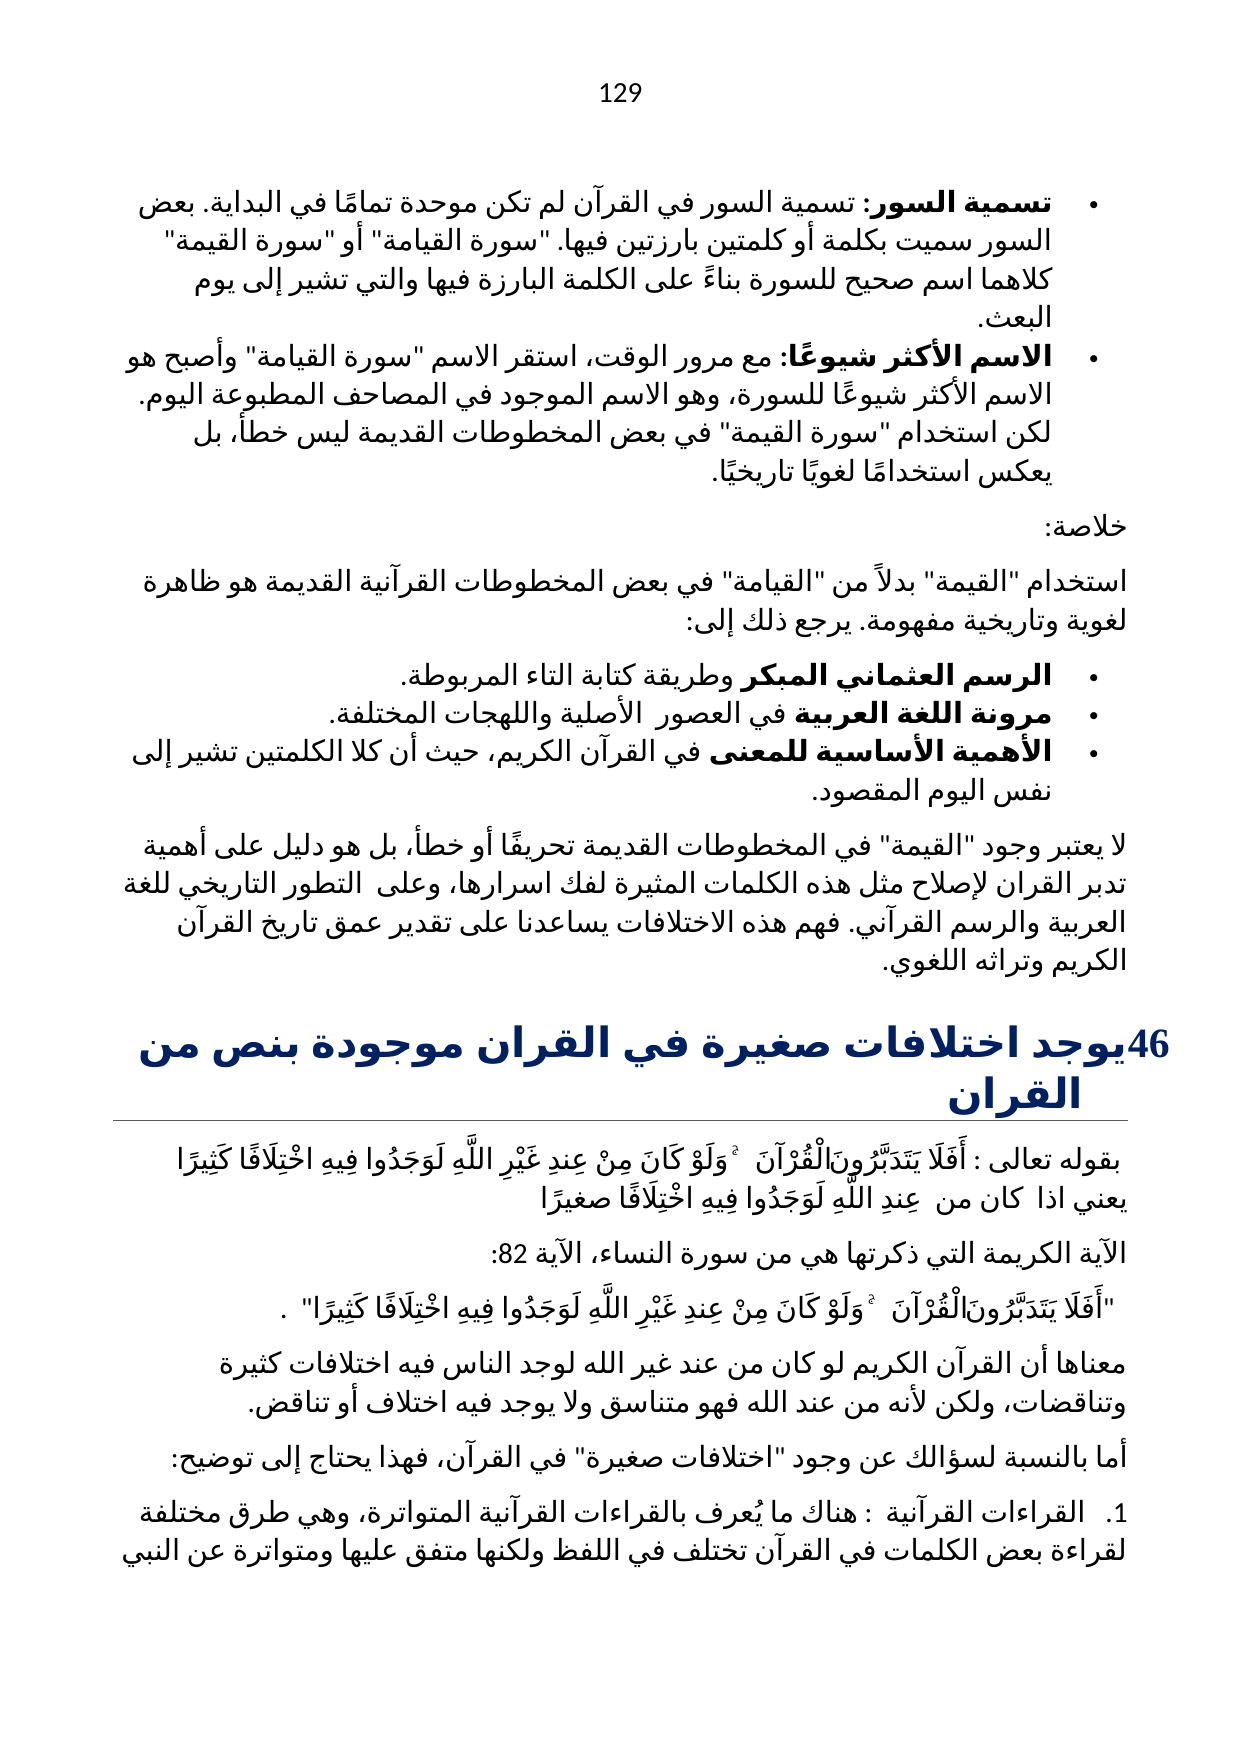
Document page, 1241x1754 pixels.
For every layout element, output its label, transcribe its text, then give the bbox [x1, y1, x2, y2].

list الاسم الأكثر شيوعًا: مع مرور الوقت، استقر الاسم "سورة القيامة" وأصبح هو الاسم الأكثر شيوعًا للسورة، وهو الاسم الموجود في المصاحف المطبوعة اليوم. لكن استخدام "سورة القيمة" في بعض المخطوطات القديمة ليس خطأ، بل يعكس استخدامًا لغويًا تاريخيًا. [112, 338, 1090, 488]
text بقوله تعالى : أَفَلَا يَتَدَبَّرُونَ الْقُرْآنَ ۚ وَلَوْ كَانَ مِنْ عِندِ غَيْرِ اللَّهِ لَوَجَدُوا فِيهِ اخْتِلَافًا كَثِيرًا يعني اذا كان من عِندِ اللَّهِ لَوَجَدُوا فِيهِ اخْتِلَافًا صغيرًا [112, 1141, 1128, 1216]
text لا يعتبر وجود "القيمة" في المخطوطات القديمة تحريفًا أو خطأ، بل هو دليل على أهمية تدبر القران لإصلاح مثل هذه الكلمات المثيرة لفك اسرارها، وعلى التطور التاريخي للغة العربية والرسم القرآني. فهم هذه الاختلافات يساعدنا على تقدير عمق تاريخ القرآن الكريم وتراثه اللغوي. [112, 827, 1128, 978]
list تسمية السور: تسمية السور في القرآن لم تكن موحدة تمامًا في البداية. بعض السور سميت بكلمة أو كلمتين بارزتين فيها. "سورة القيامة" أو "سورة القيمة" كلاهما اسم صحيح للسورة بناءً على الكلمة البارزة فيها والتي تشير إلى يوم البعث. [112, 184, 1090, 335]
text الآية الكريمة التي ذكرتها هي من سورة النساء، الآية 82: [112, 1235, 1128, 1271]
text استخدام "القيمة" بدلاً من "القيامة" في بعض المخطوطات القرآنية القديمة هو ظاهرة لغوية وتاريخية مفهومة. يرجع ذلك إلى: [112, 563, 1128, 637]
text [112, 1494, 1128, 1568]
text معناها أن القرآن الكريم لو كان من عند غير الله لوجد الناس فيه اختلافات كثيرة وتناقضات، ولكن لأنه من عند الله فهو متناسق ولا يوجد فيه اختلاف أو تناقض. [112, 1345, 1128, 1419]
text أما بالنسبة لسؤالك عن وجود "اختلافات صغيرة" في القرآن، فهذا يحتاج إلى توضيح: [112, 1439, 1128, 1474]
subtitle يوجد اختلافات صغيرة في القران موجودة بنص من القران [112, 1018, 1128, 1121]
text خلاصة: [112, 508, 1128, 544]
list الرسم العثماني المبكر وطريقة كتابة التاء المربوطة. [112, 657, 1090, 692]
text "أَفَلَا يَتَدَبَّرُونَ الْقُرْآنَ ۚ وَلَوْ كَانَ مِنْ عِندِ غَيْرِ اللَّهِ لَوَجَدُوا فِيهِ اخْتِلَافًا كَثِيرًا" . [112, 1290, 1128, 1326]
list الأهمية الأساسية للمعنى في القرآن الكريم، حيث أن كلا الكلمتين تشير إلى نفس اليوم المقصود. [112, 733, 1090, 808]
list مرونة اللغة العربية في العصور الأصلية واللهجات المختلفة. [112, 695, 1090, 731]
